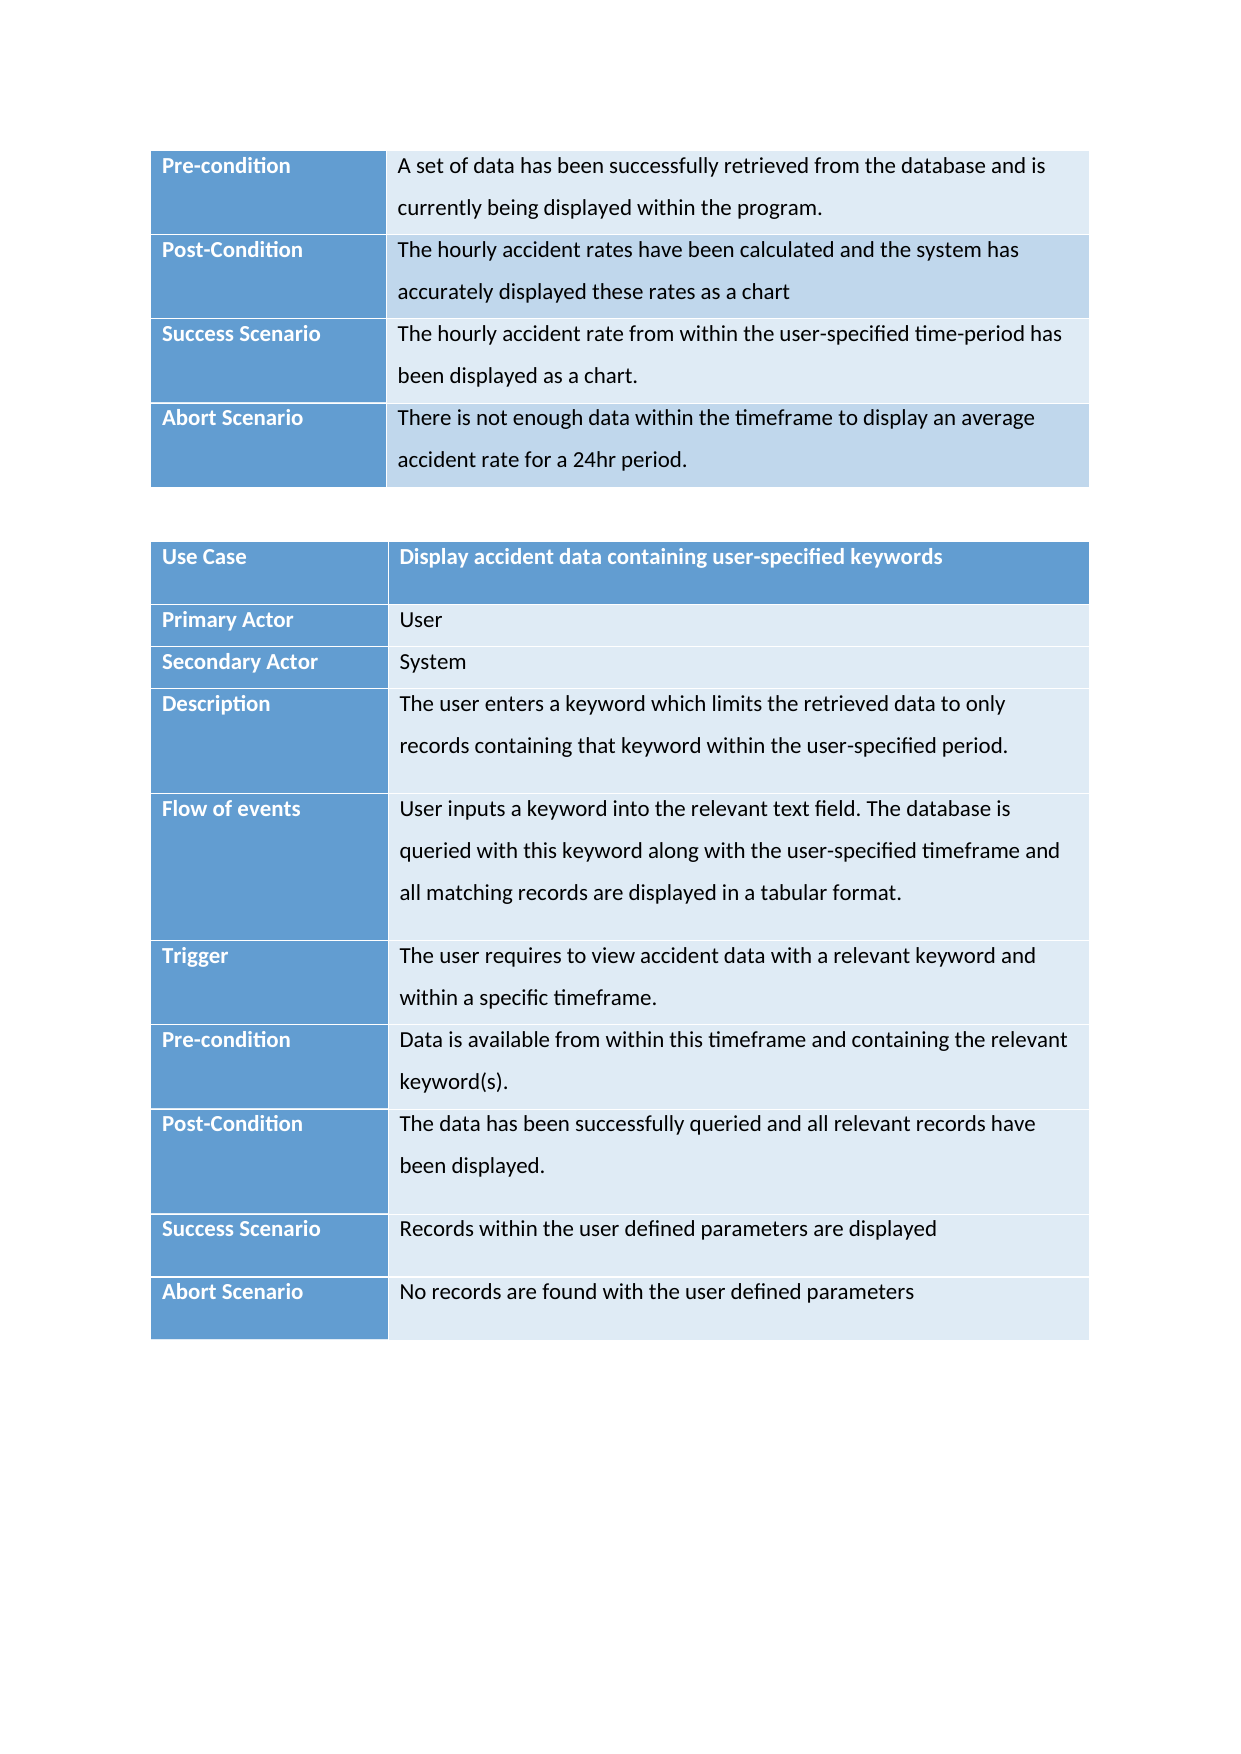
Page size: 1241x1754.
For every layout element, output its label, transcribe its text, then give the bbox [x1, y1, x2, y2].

table_cell Post-Condition [151, 235, 386, 318]
table_cell User inputs a keyword into the relevant text field. The database is queried with this keyword along with the user-specified timeframe and all matching records are displayed in a tabular format. [389, 794, 1089, 940]
table_cell There is not enough data within the timeframe to display an average accident rate for a 24hr period. [387, 404, 1089, 487]
table_cell Abort Scenario [151, 1278, 388, 1339]
table_cell Success Scenario [151, 1215, 388, 1276]
table_cell Abort Scenario [151, 404, 386, 487]
table_cell The hourly accident rate from within the user-specified time-period has been displayed as a chart. [387, 319, 1089, 402]
table_cell Data is available from within this timeframe and containing the relevant keyword(s). [389, 1025, 1089, 1108]
table_cell Secondary Actor [151, 647, 388, 688]
table_cell System [389, 647, 1089, 688]
table_cell The user requires to view accident data with a relevant keyword and within a specific timeframe. [389, 941, 1089, 1024]
table_cell No records are found with the user defined parameters [389, 1278, 1089, 1339]
table_cell Description [151, 689, 388, 793]
table_cell Success Scenario [151, 319, 386, 402]
table_cell A set of data has been successfully retrieved from the database and is currently being displayed within the program. [387, 151, 1089, 234]
table_cell Flow of events [151, 794, 388, 940]
table_cell Pre-condition [151, 1025, 388, 1108]
table_cell Trigger [151, 941, 388, 1024]
table_cell Primary Actor [151, 605, 388, 646]
table_cell Pre-condition [151, 151, 386, 234]
table_cell Post-Condition [151, 1110, 388, 1213]
table_cell Records within the user defined parameters are displayed [389, 1215, 1089, 1276]
table_cell The hourly accident rates have been calculated and the system has accurately displayed these rates as a chart [387, 235, 1089, 318]
table_cell User [389, 605, 1089, 646]
table_header Use Case [151, 542, 388, 604]
table_cell The data has been successfully queried and all relevant records have been displayed. [389, 1110, 1089, 1213]
table_header Display accident data containing user-specified keywords [389, 542, 1089, 604]
table_cell The user enters a keyword which limits the retrieved data to only records containing that keyword within the user-specified period. [389, 689, 1089, 793]
